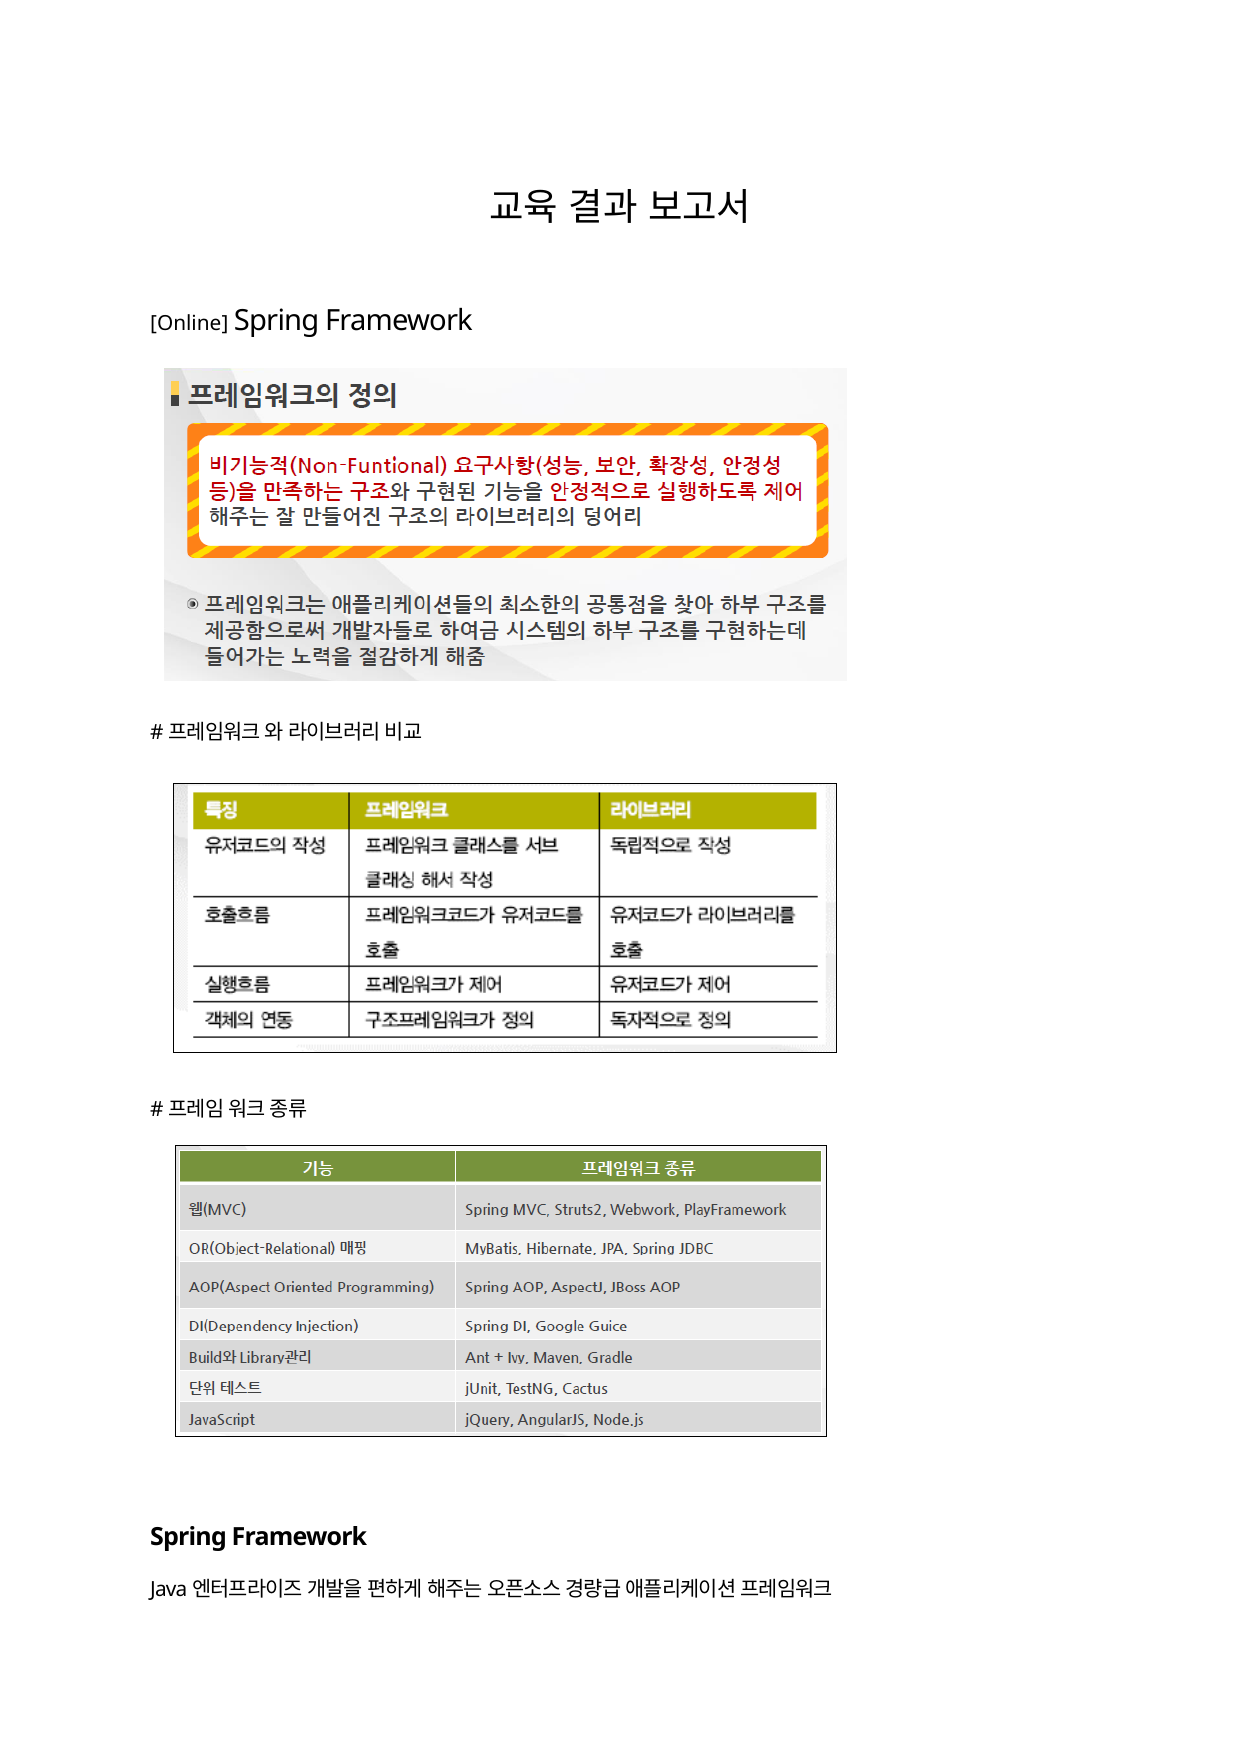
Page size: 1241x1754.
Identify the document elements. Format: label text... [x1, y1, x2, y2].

text Java 엔터프라이즈 개발을 편하게 해주는 오픈소스 경량급 애플리케이션 프레임워크 [150, 1572, 1090, 1602]
picture [174, 784, 836, 1052]
text 교육 결과 보고서 [150, 177, 1090, 231]
picture [176, 1146, 826, 1436]
picture [164, 368, 847, 681]
text # 프레임 워크 종류 [150, 1092, 1090, 1122]
text [Online] Spring Framework [150, 300, 1090, 339]
text Spring Framework [150, 1518, 1090, 1552]
text # 프레임워크 와 라이브러리 비교 [150, 716, 1090, 746]
